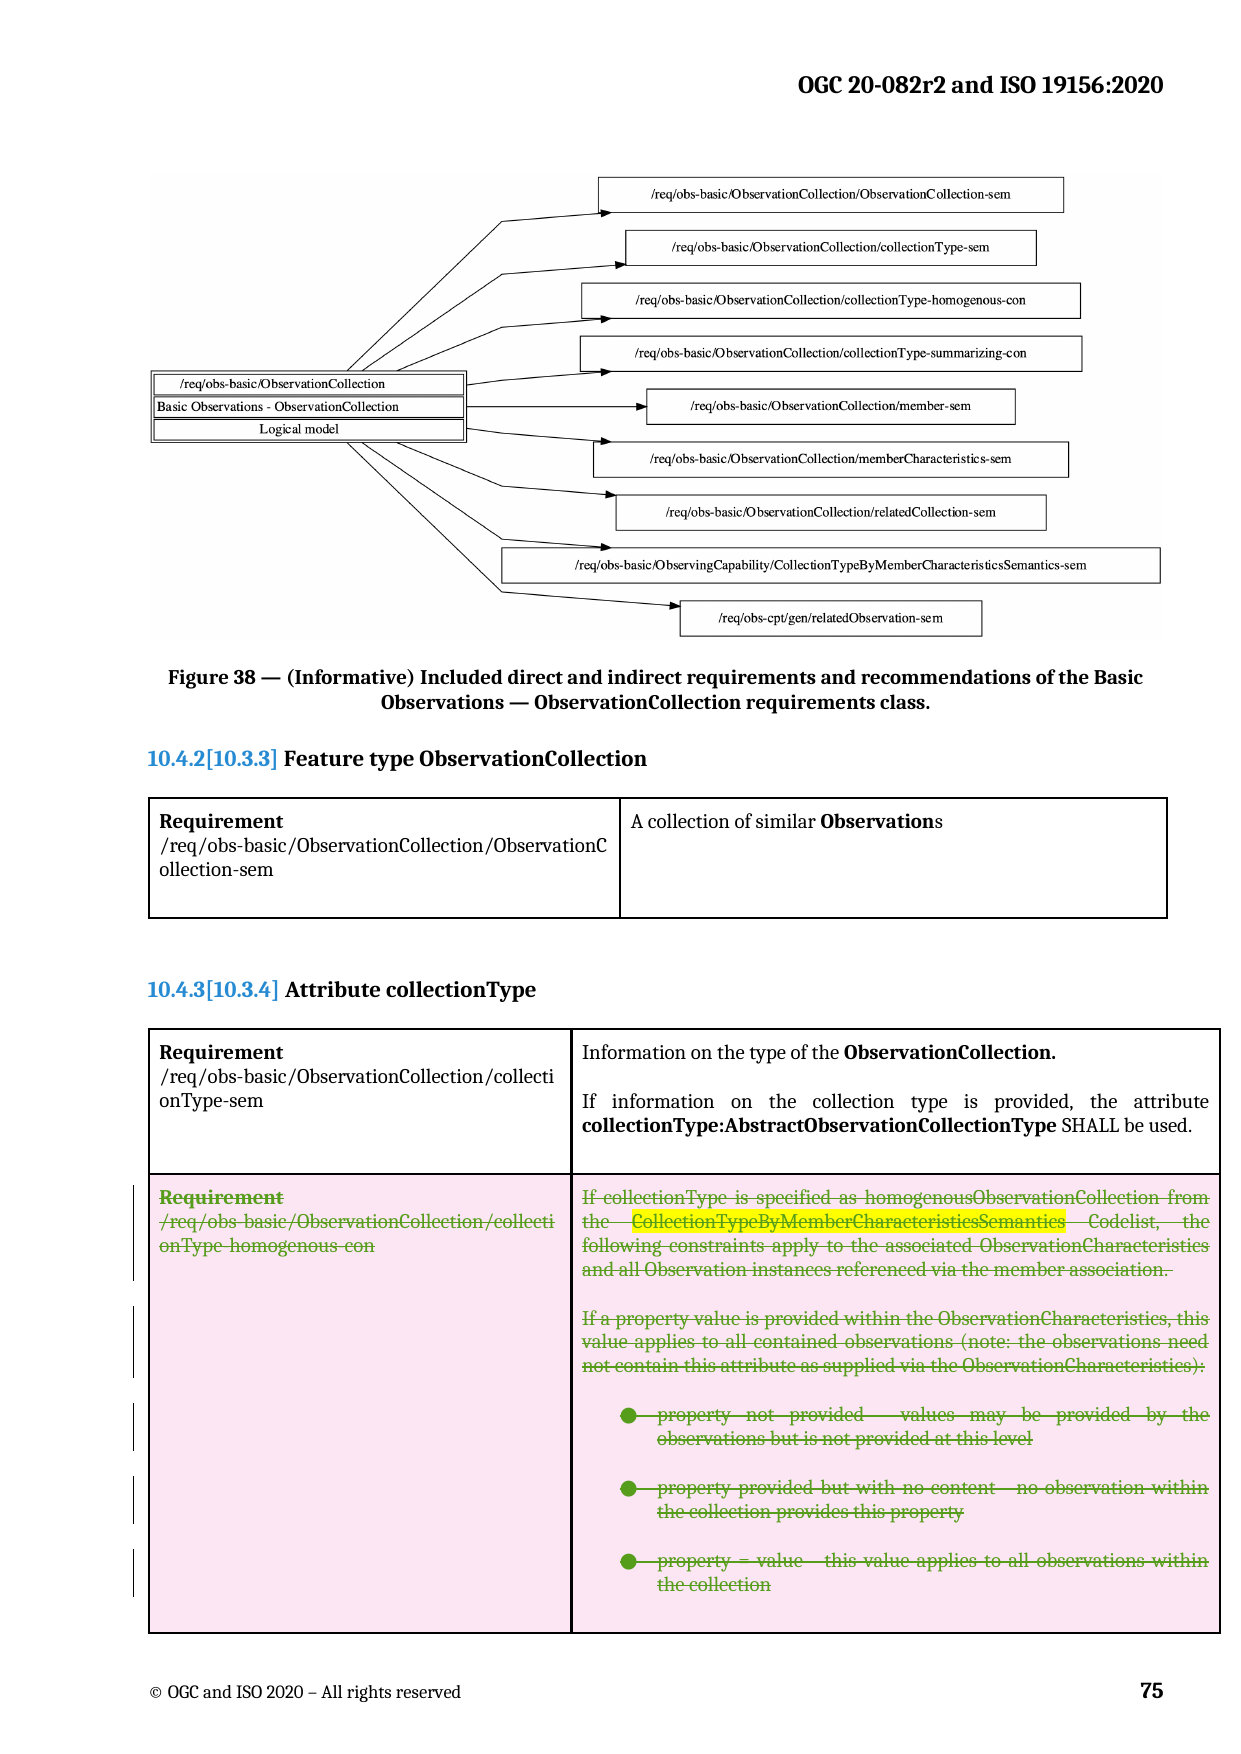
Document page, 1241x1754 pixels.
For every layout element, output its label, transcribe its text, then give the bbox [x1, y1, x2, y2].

subtitle Feature type ObservationCollection [148, 746, 1163, 772]
subtitle Attribute collectionType [148, 977, 1163, 1003]
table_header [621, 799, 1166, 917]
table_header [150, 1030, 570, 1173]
text Figure 38 — (Informative) Included direct and indirect requirements and recommendations of the Basic Observations — ObservationCollection requirements class. [148, 665, 1163, 715]
picture [147, 173, 1164, 640]
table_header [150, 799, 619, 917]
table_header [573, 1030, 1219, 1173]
